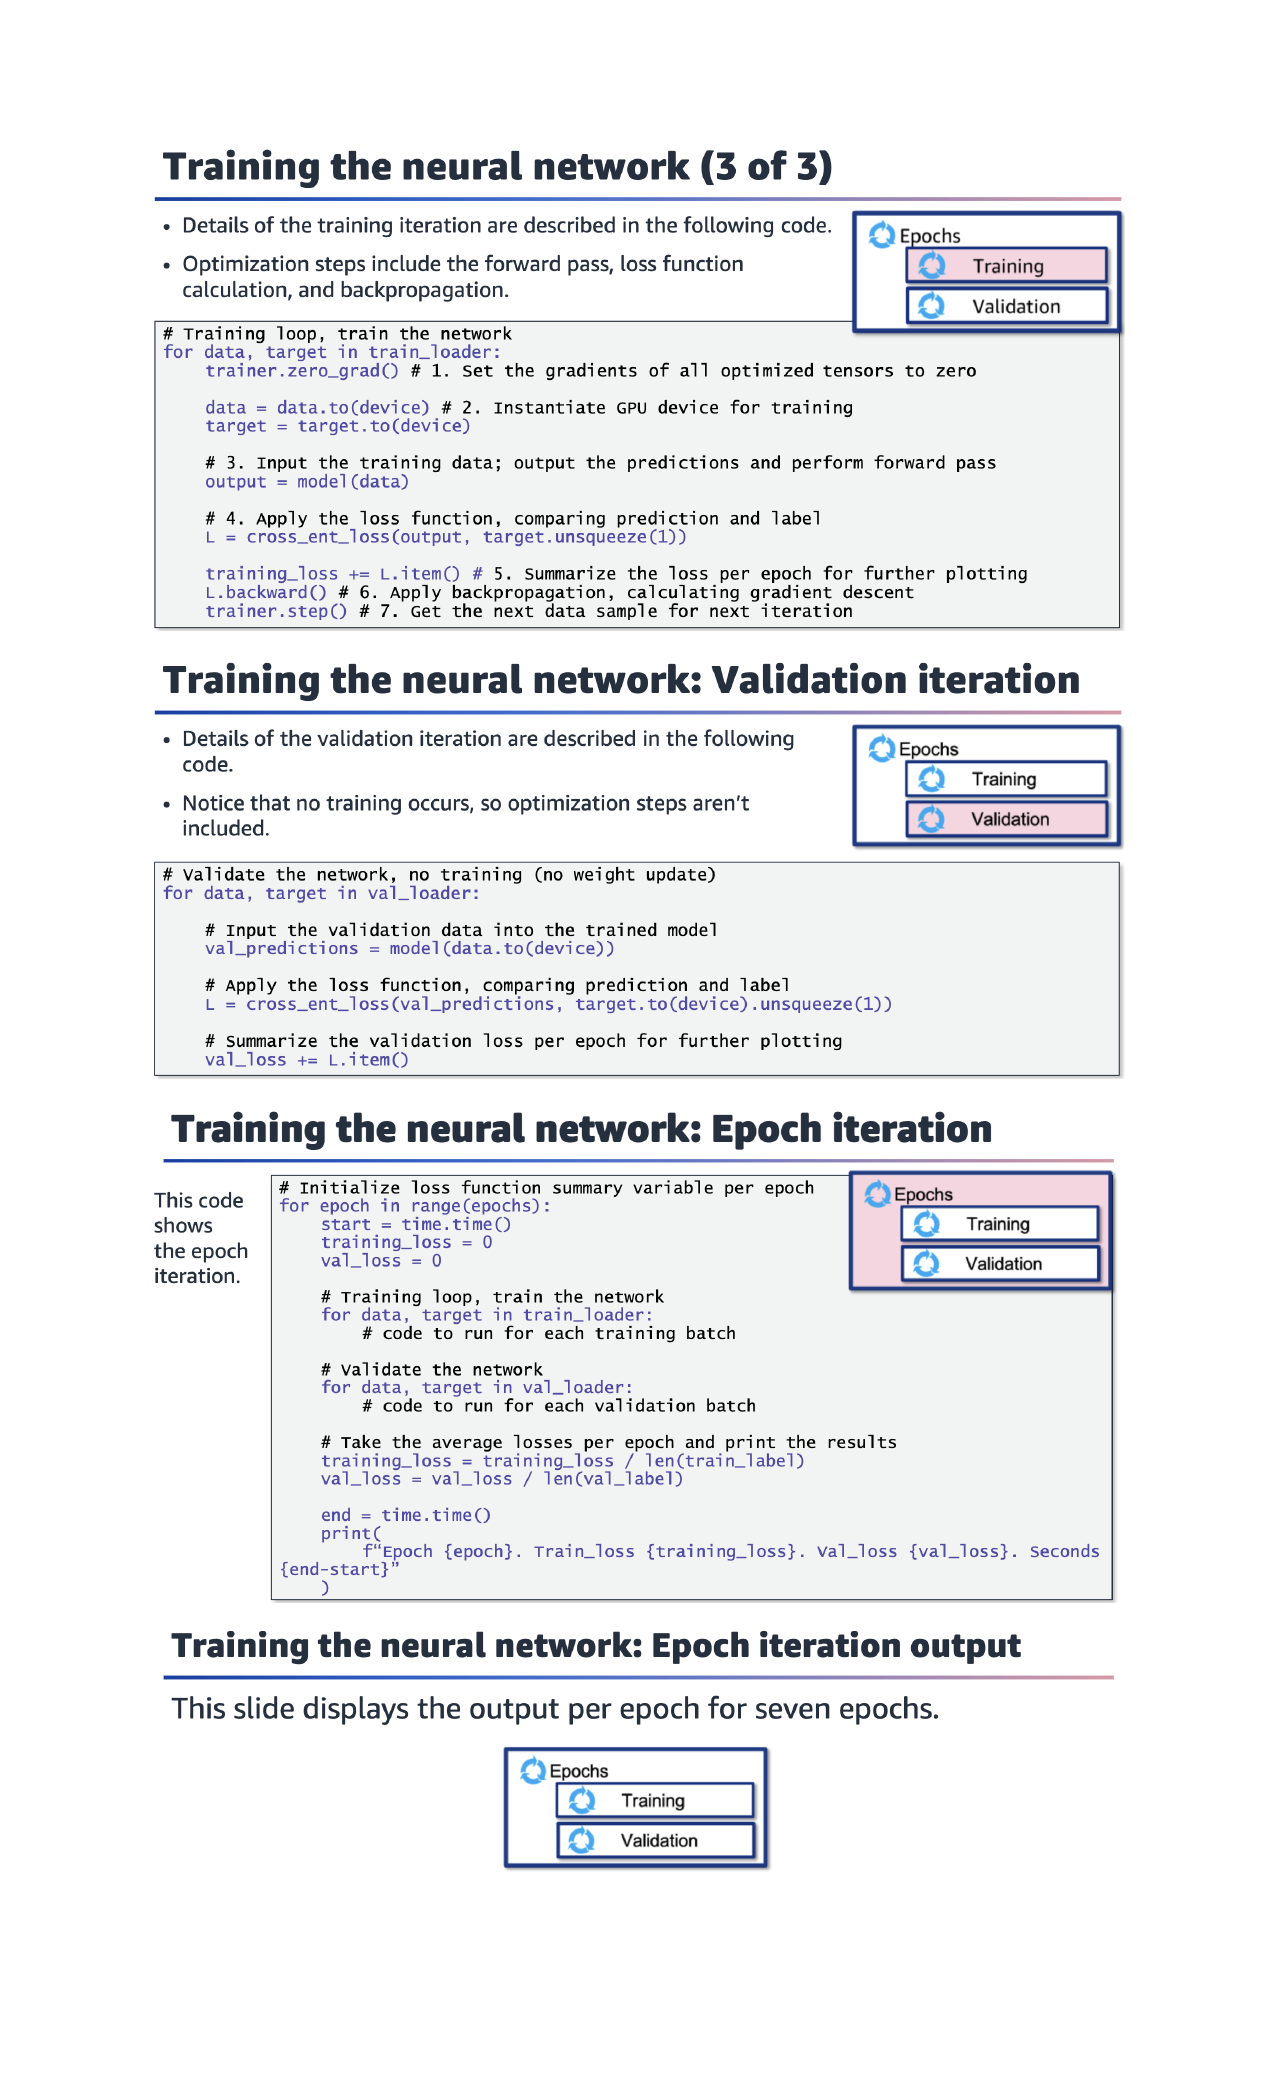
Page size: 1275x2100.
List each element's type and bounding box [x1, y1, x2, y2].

picture [150, 149, 1125, 631]
picture [150, 1631, 1125, 1873]
picture [150, 1107, 1125, 1603]
picture [150, 659, 1125, 1079]
